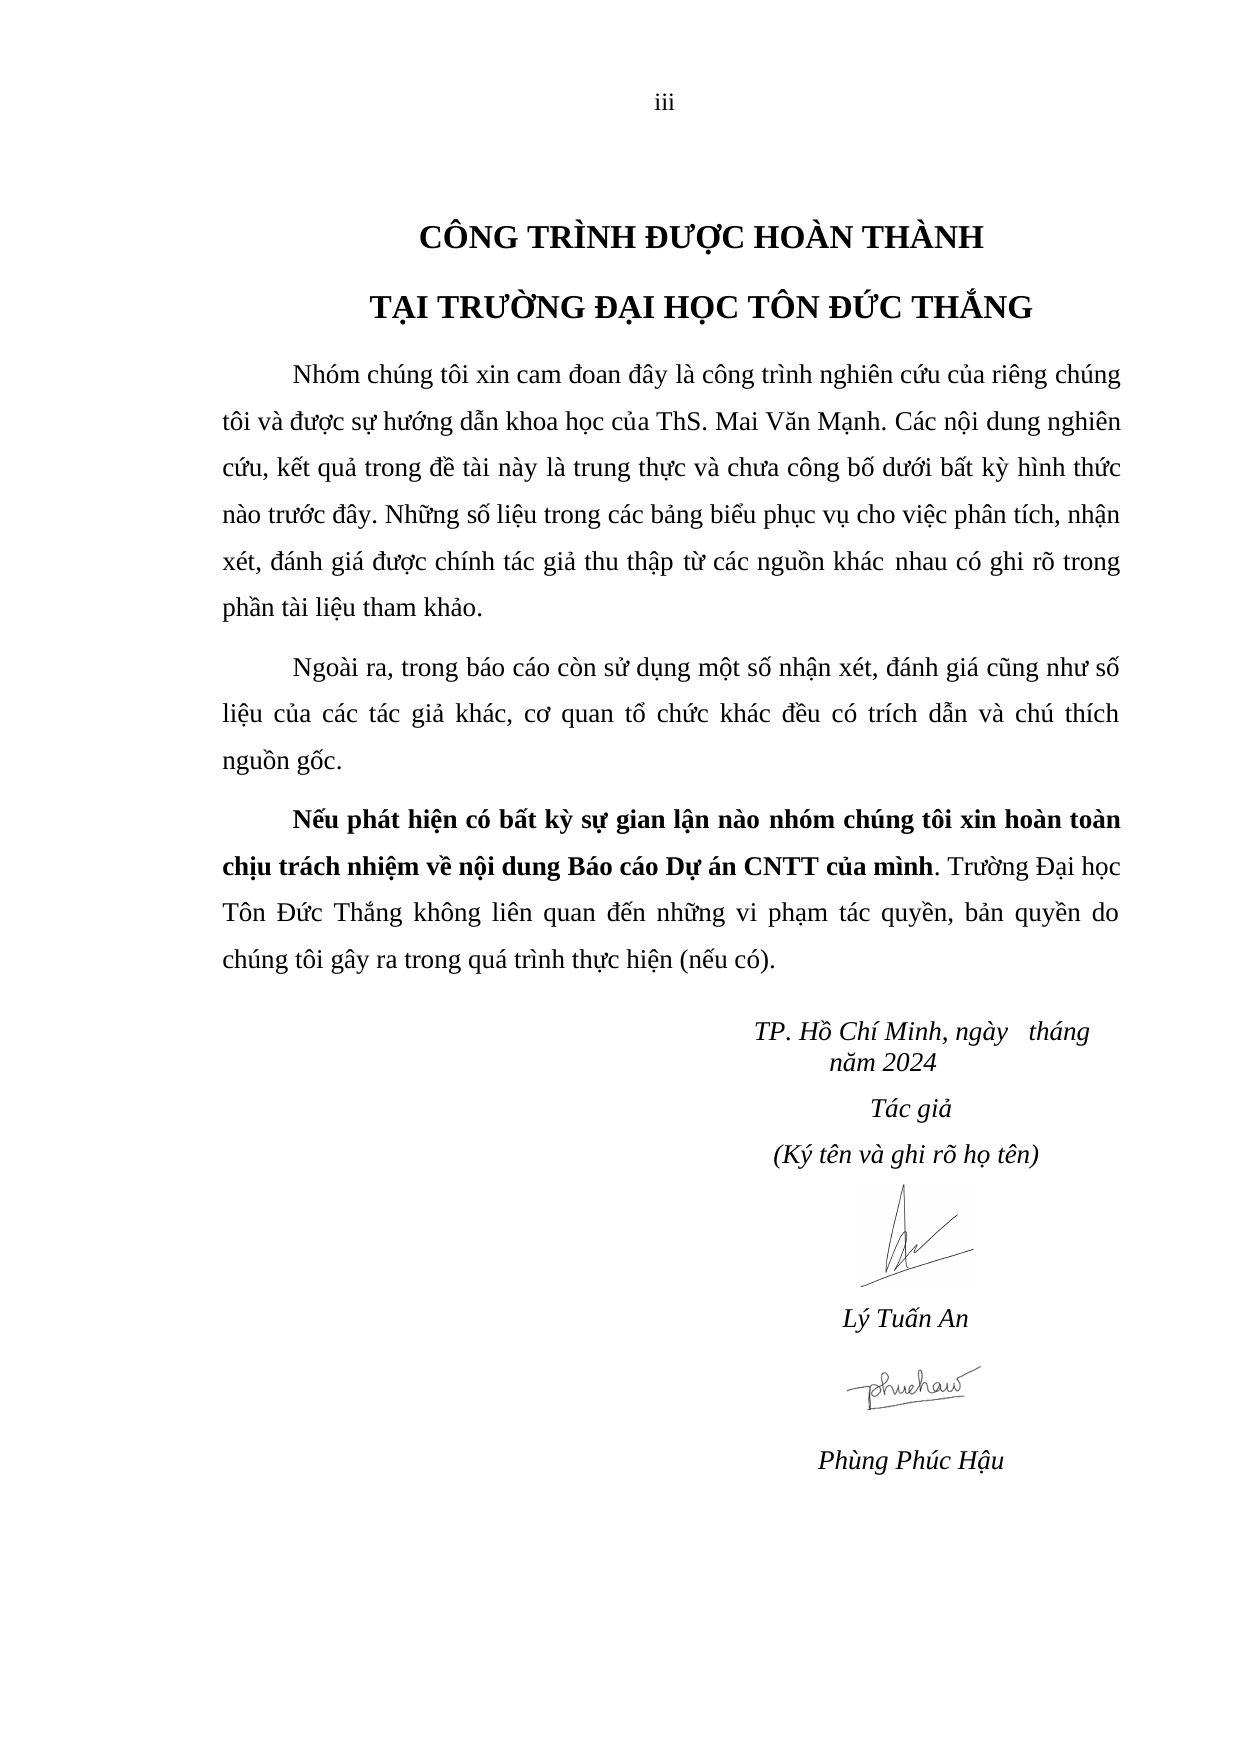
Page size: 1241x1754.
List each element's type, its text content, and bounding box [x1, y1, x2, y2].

text (Ký tên và ghi rõ họ tên) [544, 1138, 1121, 1169]
text Ngoài ra, trong báo cáo còn sử dụng một số nhận xét, đánh giá cũng như số liệu của các tác giả khác, cơ quan tổ chức khác đều có trích dẫn và chú thích nguồn gốc. [222, 651, 1121, 775]
picture [860, 1184, 974, 1287]
text Nếu phát hiện có bất kỳ sự gian lận nào nhóm chúng tôi xin hoàn toàn chịu trách nhiệm về nội dung Báo cáo Dự án CNTT của mình. Trường Đại học Tôn Đức Thắng không liên quan đến những vi phạm tác quyền, bản quyền do chúng tôi gây ra trong quá trình thực hiện (nếu có). [222, 803, 1121, 974]
text TẠI TRƯỜNG ĐẠI HỌC TÔN ĐỨC THẮNG [207, 288, 1121, 326]
text CÔNG TRÌNH ĐƯỢC HOÀN THÀNH [207, 217, 1121, 256]
picture [841, 1350, 982, 1428]
text Nhóm chúng tôi xin cam đoan đây là công trình nghiên cứu của riêng chúng tôi và được sự hướng dẫn khoa học của ThS. Mai Văn Mạnh. Các nội dung nghiên cứu, kết quả trong đề tài này là trung thực và chưa công bố dưới bất kỳ hình thức nào trước đây. Những số liệu trong các bảng biểu phục vụ cho việc phân tích, nhận xét, đánh giá được chính tác giả thu thập từ các nguồn khác nhau có ghi rõ trong phần tài liệu tham khảo. [222, 358, 1121, 623]
text TP. Hồ Chí Minh, ngày tháng năm 2024 [647, 1015, 1121, 1077]
text Tác giả [554, 1092, 1121, 1123]
text Lý Tuấn An [617, 1302, 1121, 1333]
text Phùng Phúc Hậu [629, 1444, 1121, 1475]
